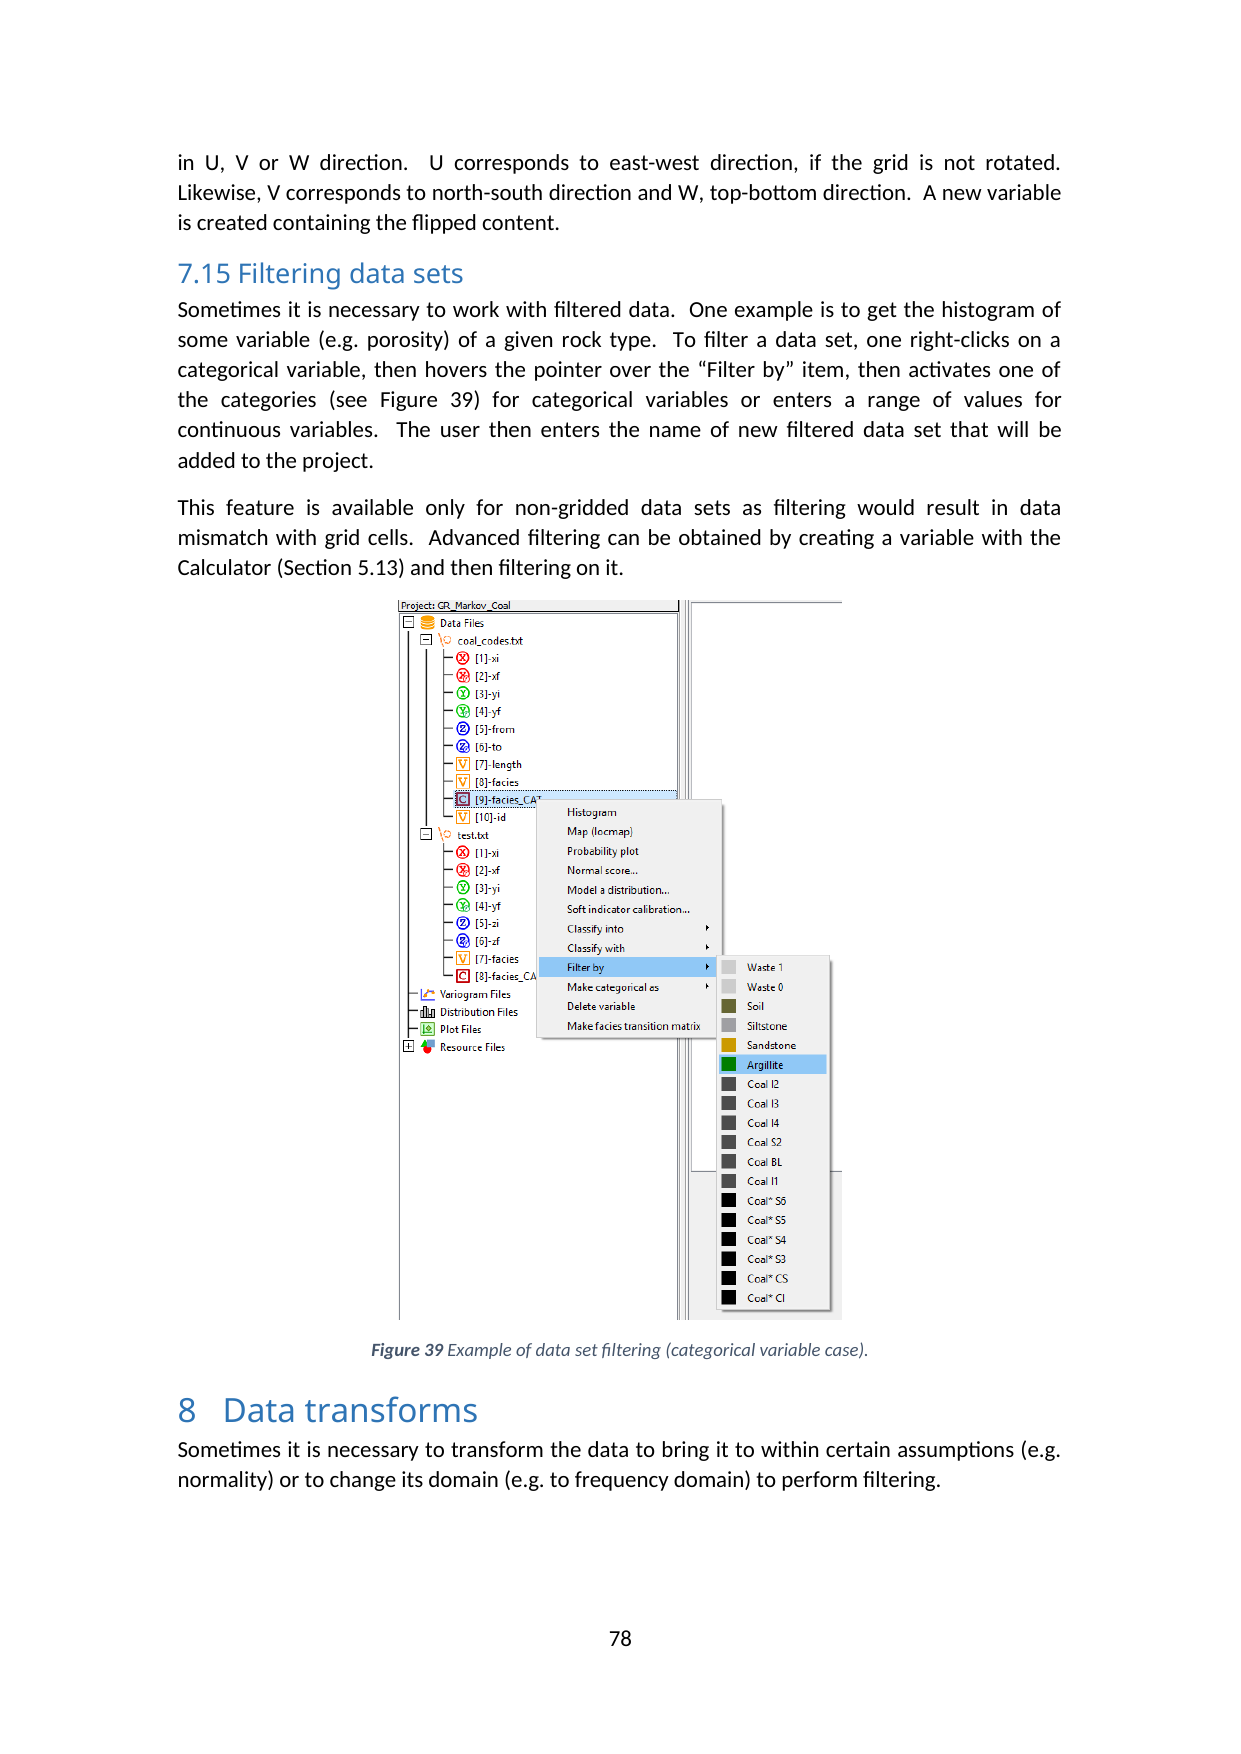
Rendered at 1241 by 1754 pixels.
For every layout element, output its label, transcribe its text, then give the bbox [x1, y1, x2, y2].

text Figure 39 Example of data set filtering (categorical variable case). [177, 1338, 1063, 1361]
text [177, 148, 1063, 236]
picture [398, 600, 842, 1320]
subtitle Filtering data sets [177, 255, 1063, 292]
subtitle Data transforms [177, 1386, 1063, 1432]
text Sometimes it is necessary to transform the data to bring it to within certain assumptions (e.g. normality) or to change its domain (e.g. to frequency domain) to perform filtering. [177, 1435, 1063, 1494]
text This feature is available only for non-gridded data sets as filtering would result in data mismatch with grid cells. Advanced filtering can be obtained by creating a variable with the Calculator (Section 5.12) and then filtering on it. [177, 493, 1063, 581]
text Sometimes it is necessary to work with filtered data. One example is to get the histogram of some variable (e.g. porosity) of a given rock type. To filter a data set, one right-clicks on a categorical variable, then hovers the pointer over the “Filter by” item, then activates one of the categories (see Figure 39) for categorical variables or enters a range of values for continuous variables. The user then enters the name of new filtered data set that will be added to the project. [177, 295, 1063, 474]
